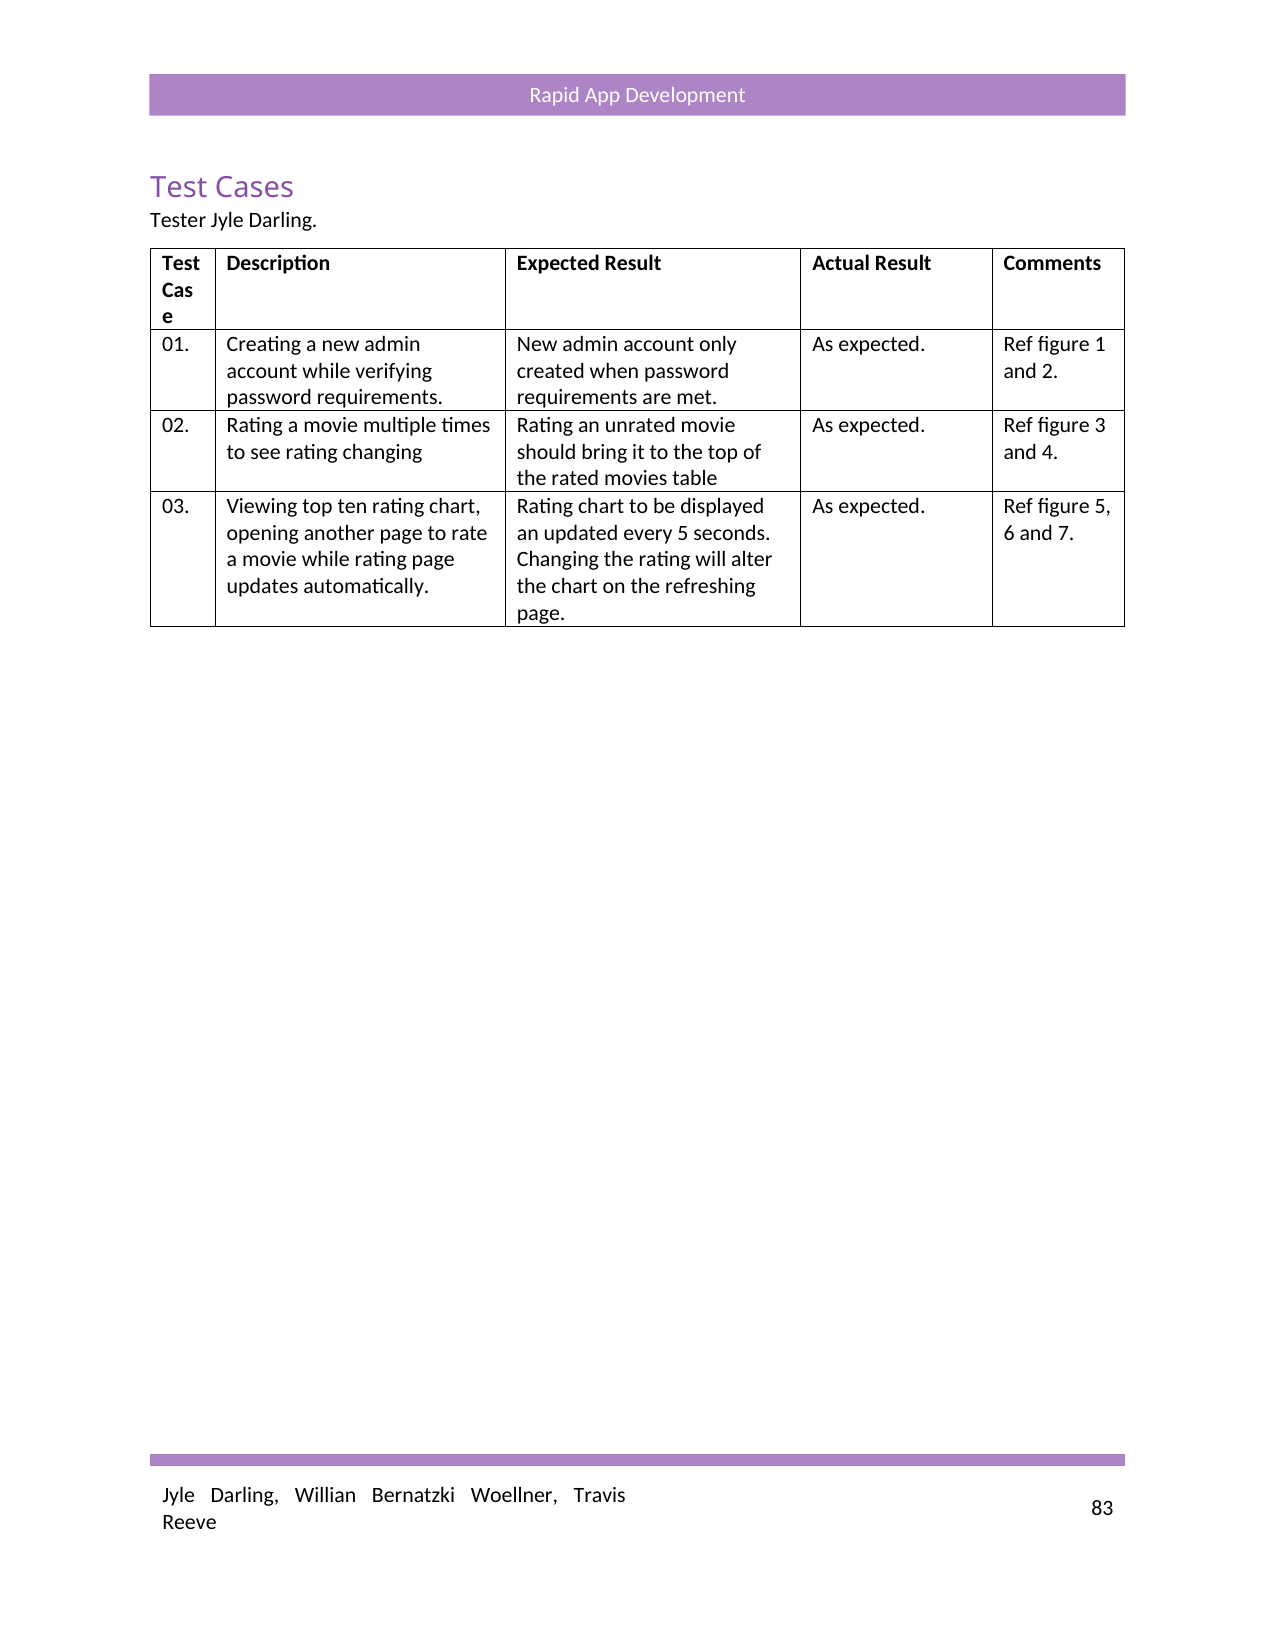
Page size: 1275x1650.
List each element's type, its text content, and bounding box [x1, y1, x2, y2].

table_cell Ref figure 3 and 4. [993, 411, 1124, 491]
table_cell 03. [151, 492, 215, 626]
table_cell Ref figure 1 and 2. [993, 330, 1124, 410]
subtitle Test Cases [150, 167, 1125, 206]
table_header Expected Result [506, 249, 800, 329]
table_cell 01. [151, 330, 215, 410]
table_cell 02. [151, 411, 215, 491]
table_cell As expected. [801, 330, 992, 410]
table_cell New admin account only created when password requirements are met. [506, 330, 800, 410]
table_cell Rating an unrated movie should bring it to the top of the rated movies table [506, 411, 800, 491]
table_cell Ref figure 5, 6 and 7. [993, 492, 1124, 626]
table_cell Viewing top ten rating chart, opening another page to rate a movie while rating page updates automatically. [216, 492, 505, 626]
table_cell As expected. [801, 411, 992, 491]
table_header Test Case [151, 249, 215, 329]
table_cell Rating chart to be displayed an updated every 5 seconds. Changing the rating will alter the chart on the refreshing page. [506, 492, 800, 626]
table_cell Creating a new admin account while verifying password requirements. [216, 330, 505, 410]
table_header Actual Result [801, 249, 992, 329]
table_cell Rating a movie multiple times to see rating changing [216, 411, 505, 491]
table_cell As expected. [801, 492, 992, 626]
table_header Description [216, 249, 505, 329]
table_header Comments [993, 249, 1124, 329]
text Tester Jyle Darling. [150, 206, 1125, 233]
